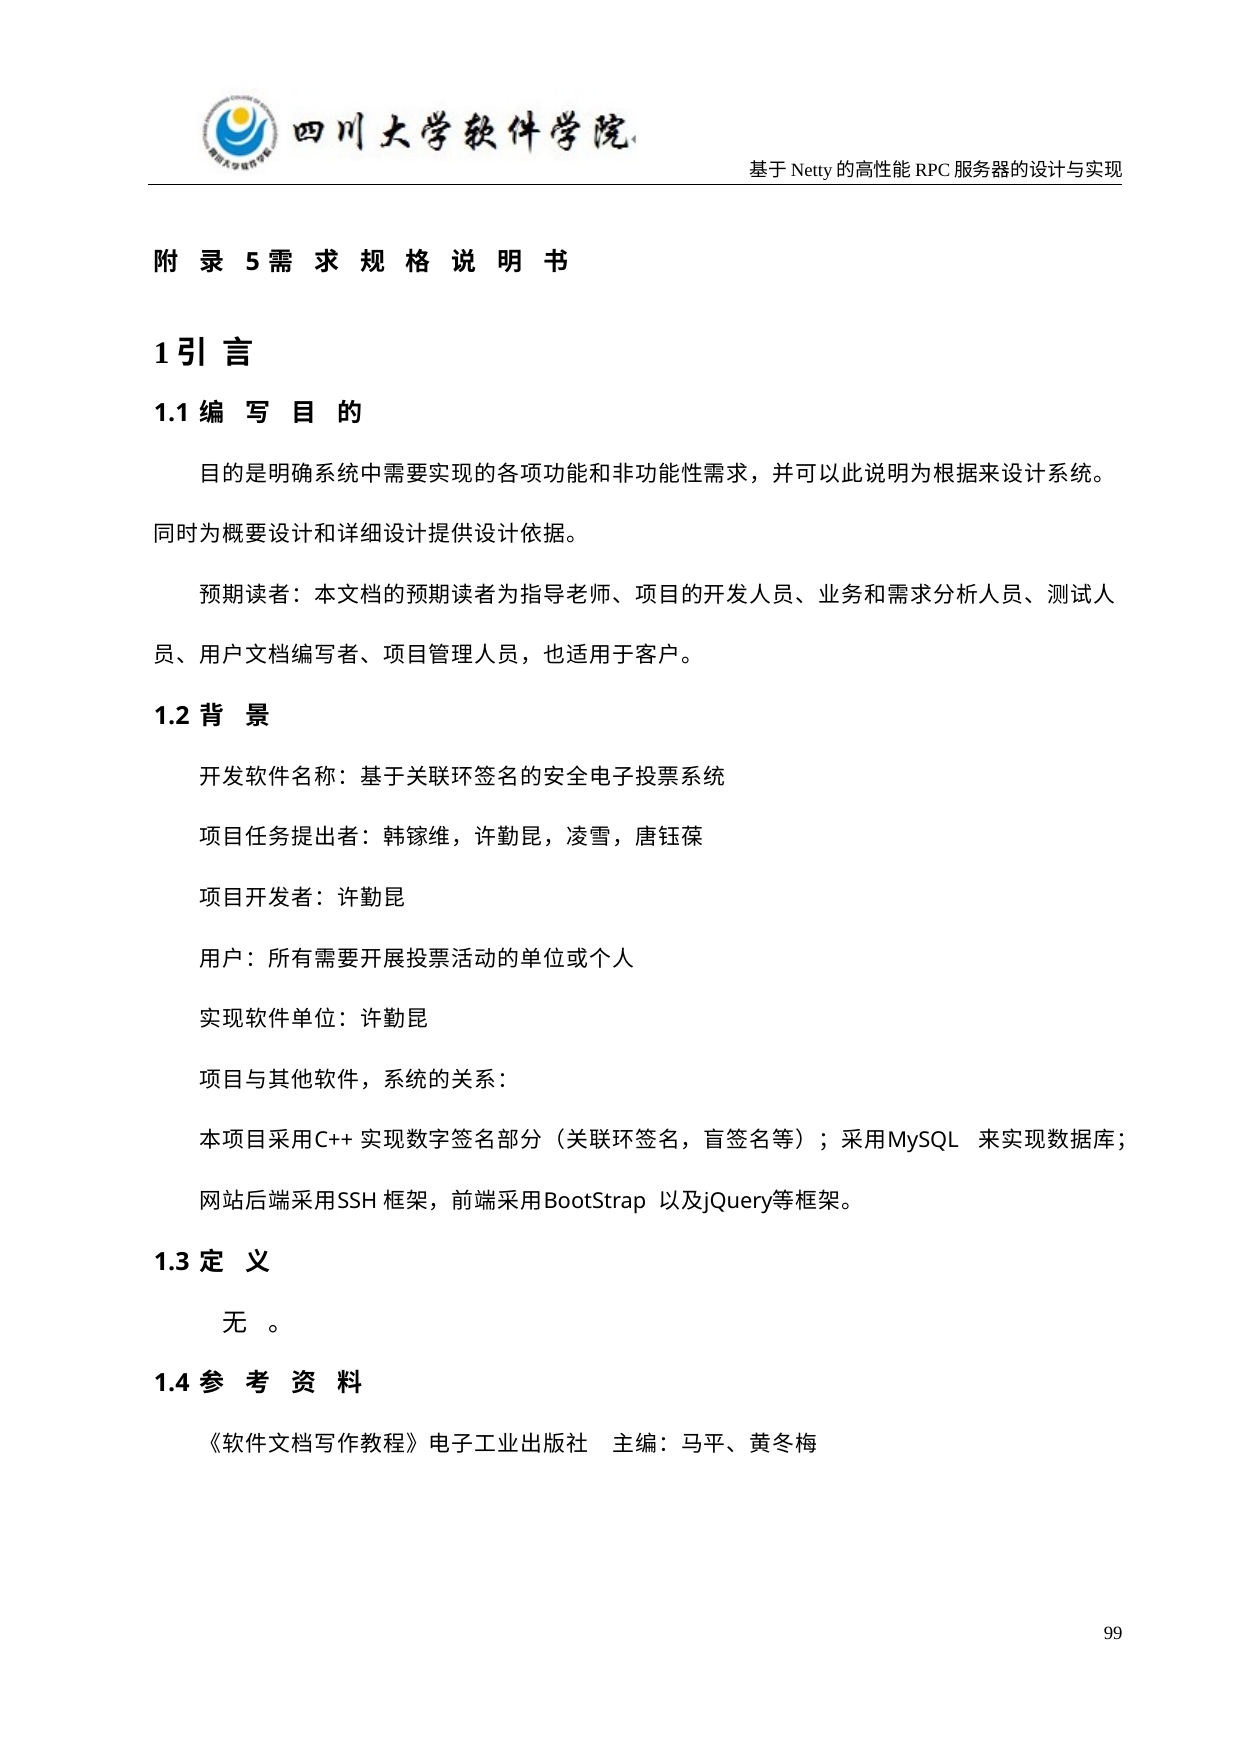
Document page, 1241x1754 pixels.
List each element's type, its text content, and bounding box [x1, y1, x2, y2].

text 用户：所有需要开展投票活动的单位或个人 [154, 926, 1116, 987]
text 开发软件名称：基于关联环签名的安全电子投票系统 [154, 744, 1116, 805]
text 1.2背景 [154, 683, 1116, 744]
text 实现软件单位：许勤昆 [154, 987, 1116, 1047]
text 预期读者：本文档的预期读者为指导老师、项目的开发人员、业务和需求分析人员、测试人员、用户文档编写者、项目管理人员，也适用于客户。 [154, 562, 1116, 683]
subtitle 附录5 需求规格说明书 [154, 229, 1116, 289]
text 1.1编写目的 [154, 380, 1116, 441]
text 目的是明确系统中需要实现的各项功能和非功能性需求，并可以此说明为根据来设计系统。同时为概要设计和详细设计提供设计依据。 [154, 441, 1116, 562]
subtitle 1引言 [154, 320, 1116, 380]
text 无。 [154, 1290, 1116, 1350]
text 《软件文档写作教程》电子工业出版社 主编：马平、黄冬梅 [154, 1411, 1116, 1472]
picture [197, 88, 639, 177]
text 网站后端采用SSH框架，前端采用BootStrap以及jQuery等框架。 [154, 1168, 1116, 1229]
text 项目任务提出者：韩镓维，许勤昆，凌雪，唐钰葆 [154, 805, 1116, 865]
text 项目与其他软件，系统的关系： [154, 1047, 1116, 1108]
text 本项目采用C++实现数字签名部分（关联环签名，盲签名等）；采用MySQL来实现数据库； [154, 1108, 1116, 1168]
text 1.3定义 [154, 1229, 1116, 1290]
text 1.4参考资料 [154, 1350, 1116, 1411]
text 项目开发者：许勤昆 [154, 865, 1116, 926]
